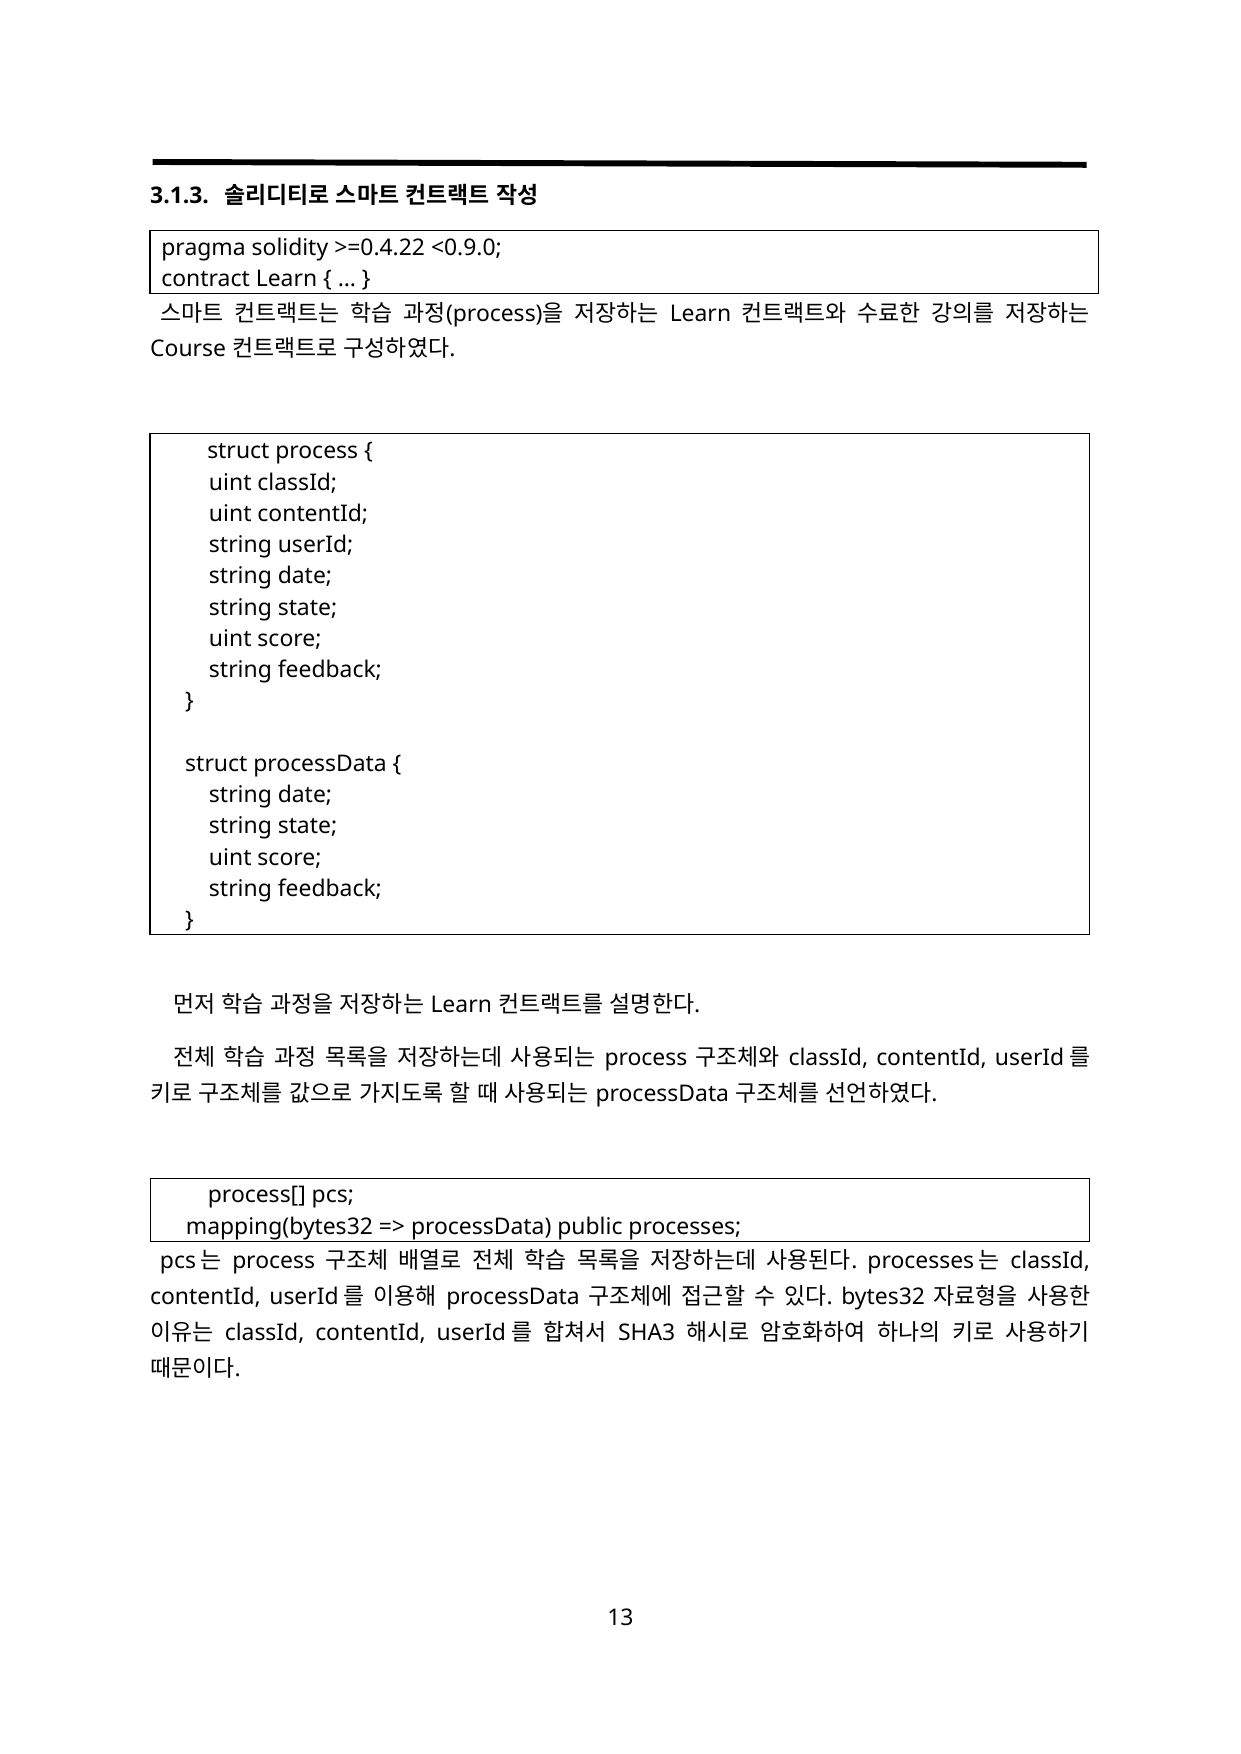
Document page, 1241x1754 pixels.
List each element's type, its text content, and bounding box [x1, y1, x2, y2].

table_header pragma solidity >=0.4.22 <0.9.0; contract Learn { … } [151, 231, 1098, 293]
text 먼저 학습 과정을 저장하는 Learn 컨트랙트를 설명한다. [150, 986, 1090, 1019]
text 스마트 컨트랙트는 학습 과정(process)을 저장하는 Learn 컨트랙트와 수료한 강의를 저장하는 Course 컨트랙트로 구성하였다. [150, 294, 1090, 364]
table_header struct process { uint classId; uint contentId; string userId; string date; string state; uint score; string feedback; } struct processData { string date; string state; uint score; string feedback; } [151, 434, 1089, 934]
text 전체 학습 과정 목록을 저장하는데 사용되는 process 구조체와 classId, contentId, userId를 키로 구조체를 값으로 가지도록 할 때 사용되는 processData 구조체를 선언하였다. [150, 1038, 1090, 1108]
text pcs는 process 구조체 배열로 전체 학습 목록을 저장하는데 사용된다. processes는 classId, contentId, userId를 이용해 processData 구조체에 접근할 수 있다. bytes32 자료형을 사용한 이유는 classId, contentId, userId를 합쳐서 SHA3 해시로 암호화하여 하나의 키로 사용하기 때문이다. [150, 1242, 1090, 1383]
table_header process[] pcs; mapping(bytes32 => processData) public processes; [151, 1179, 1089, 1241]
subtitle 솔리디티로 스마트 컨트랙트 작성 [150, 177, 1090, 211]
